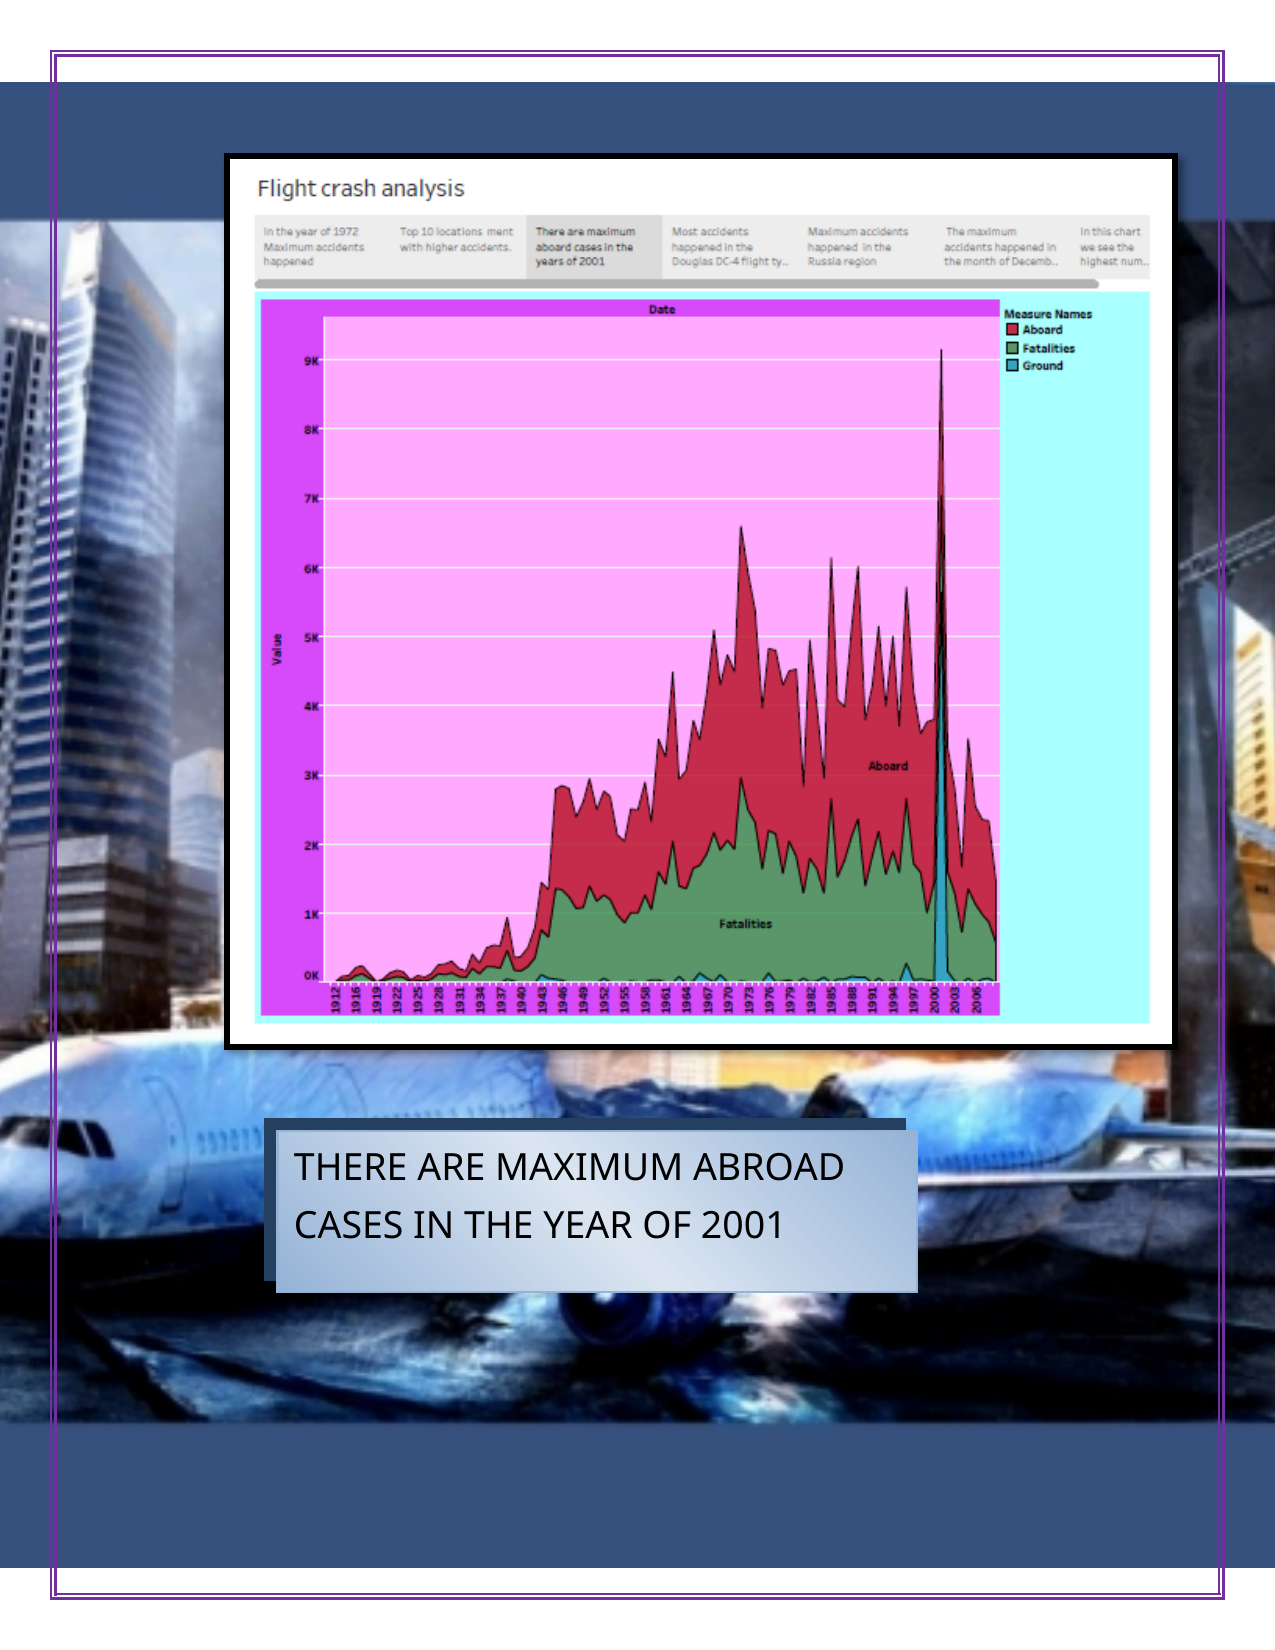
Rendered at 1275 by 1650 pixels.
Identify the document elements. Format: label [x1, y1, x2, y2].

picture [0, 82, 50, 1568]
picture [1225, 82, 1275, 1568]
picture [57, 82, 1218, 1568]
